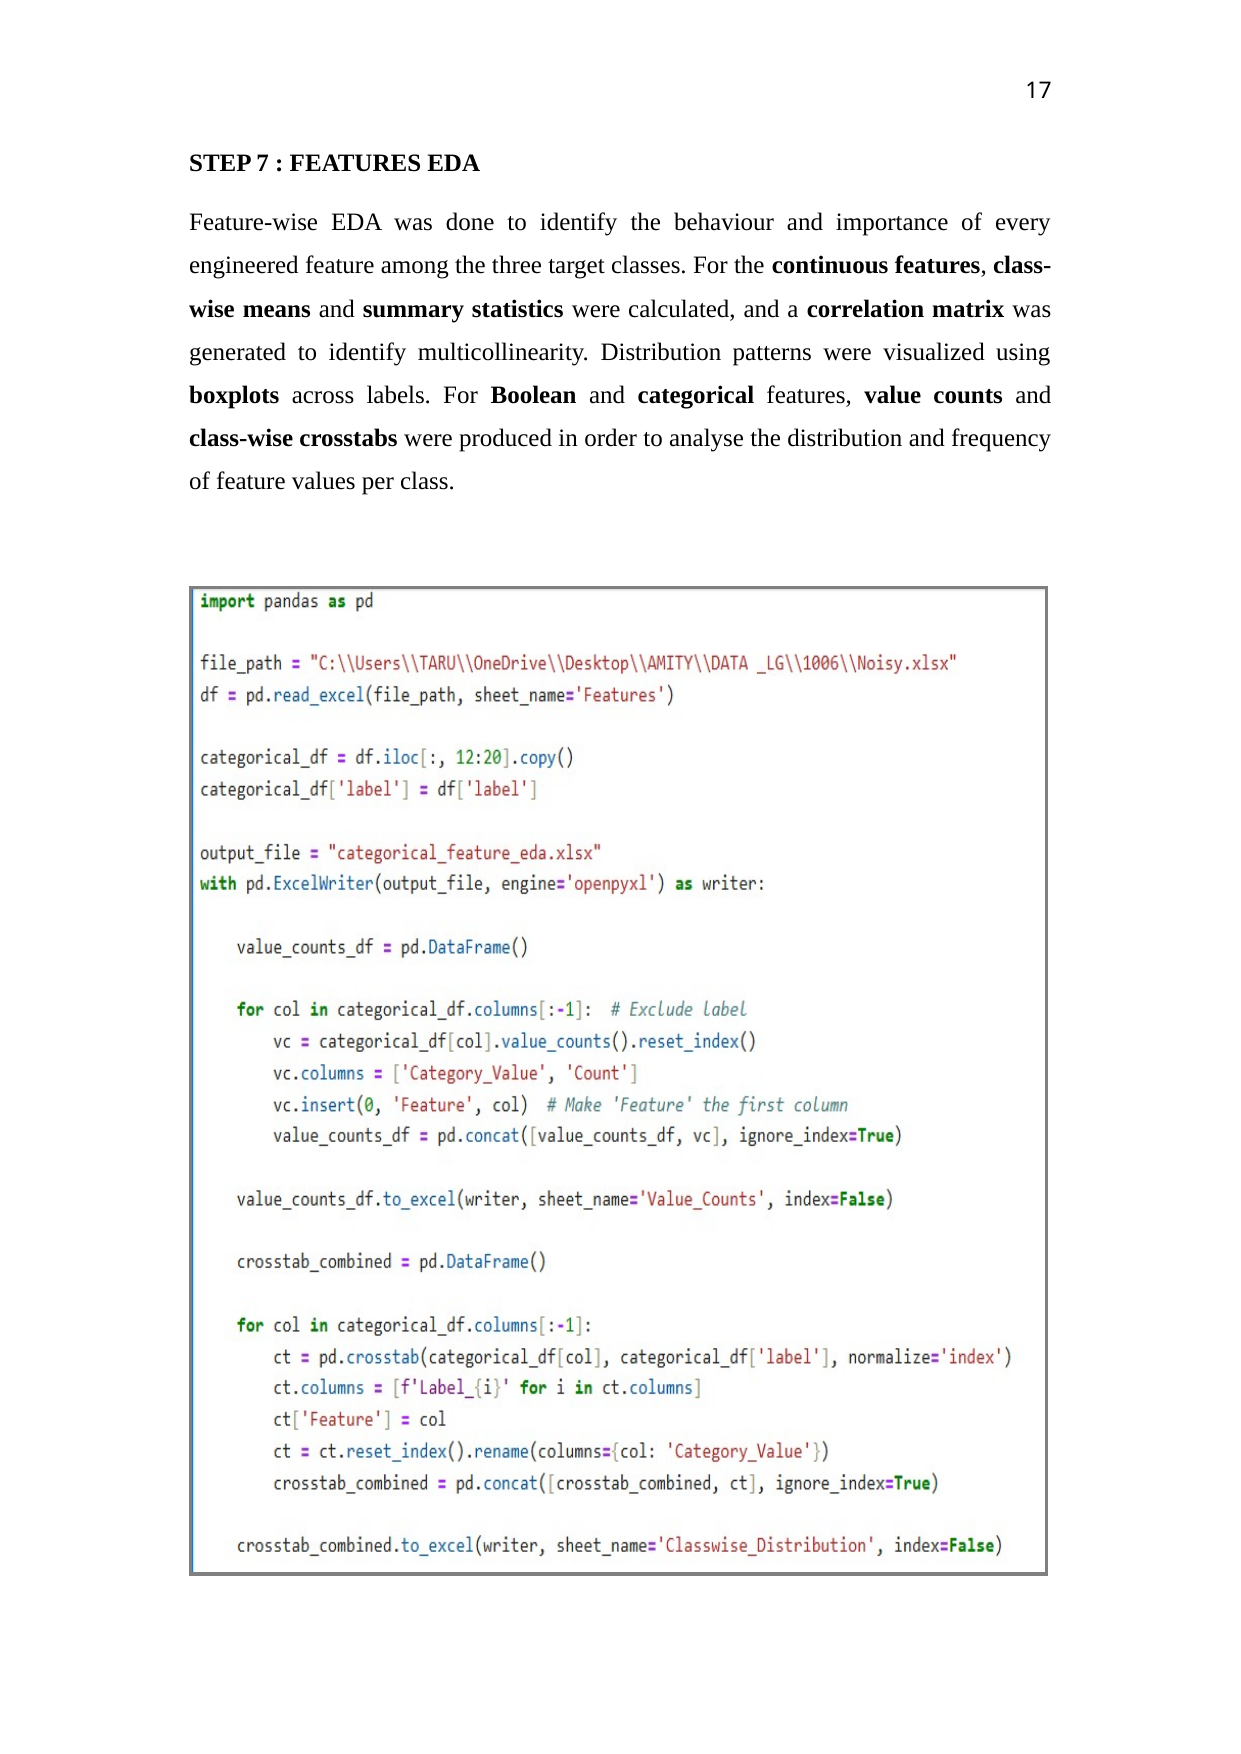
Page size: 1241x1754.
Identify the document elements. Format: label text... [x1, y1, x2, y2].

text Feature-wise EDA was done to identify the behaviour and importance of every engineered feature among the three target classes. For the continuous features, class-wise means and summary statistics were calculated, and a correlation matrix was generated to identify multicollinearity. Distribution patterns were visualized using boxplots across labels. For Boolean and categorical features, value counts and class-wise crosstabs were produced in order to analyse the distribution and frequency of feature values per class. [189, 207, 1051, 495]
text STEP 7 : FEATURES EDA [189, 148, 1051, 176]
picture [192, 589, 1045, 1572]
